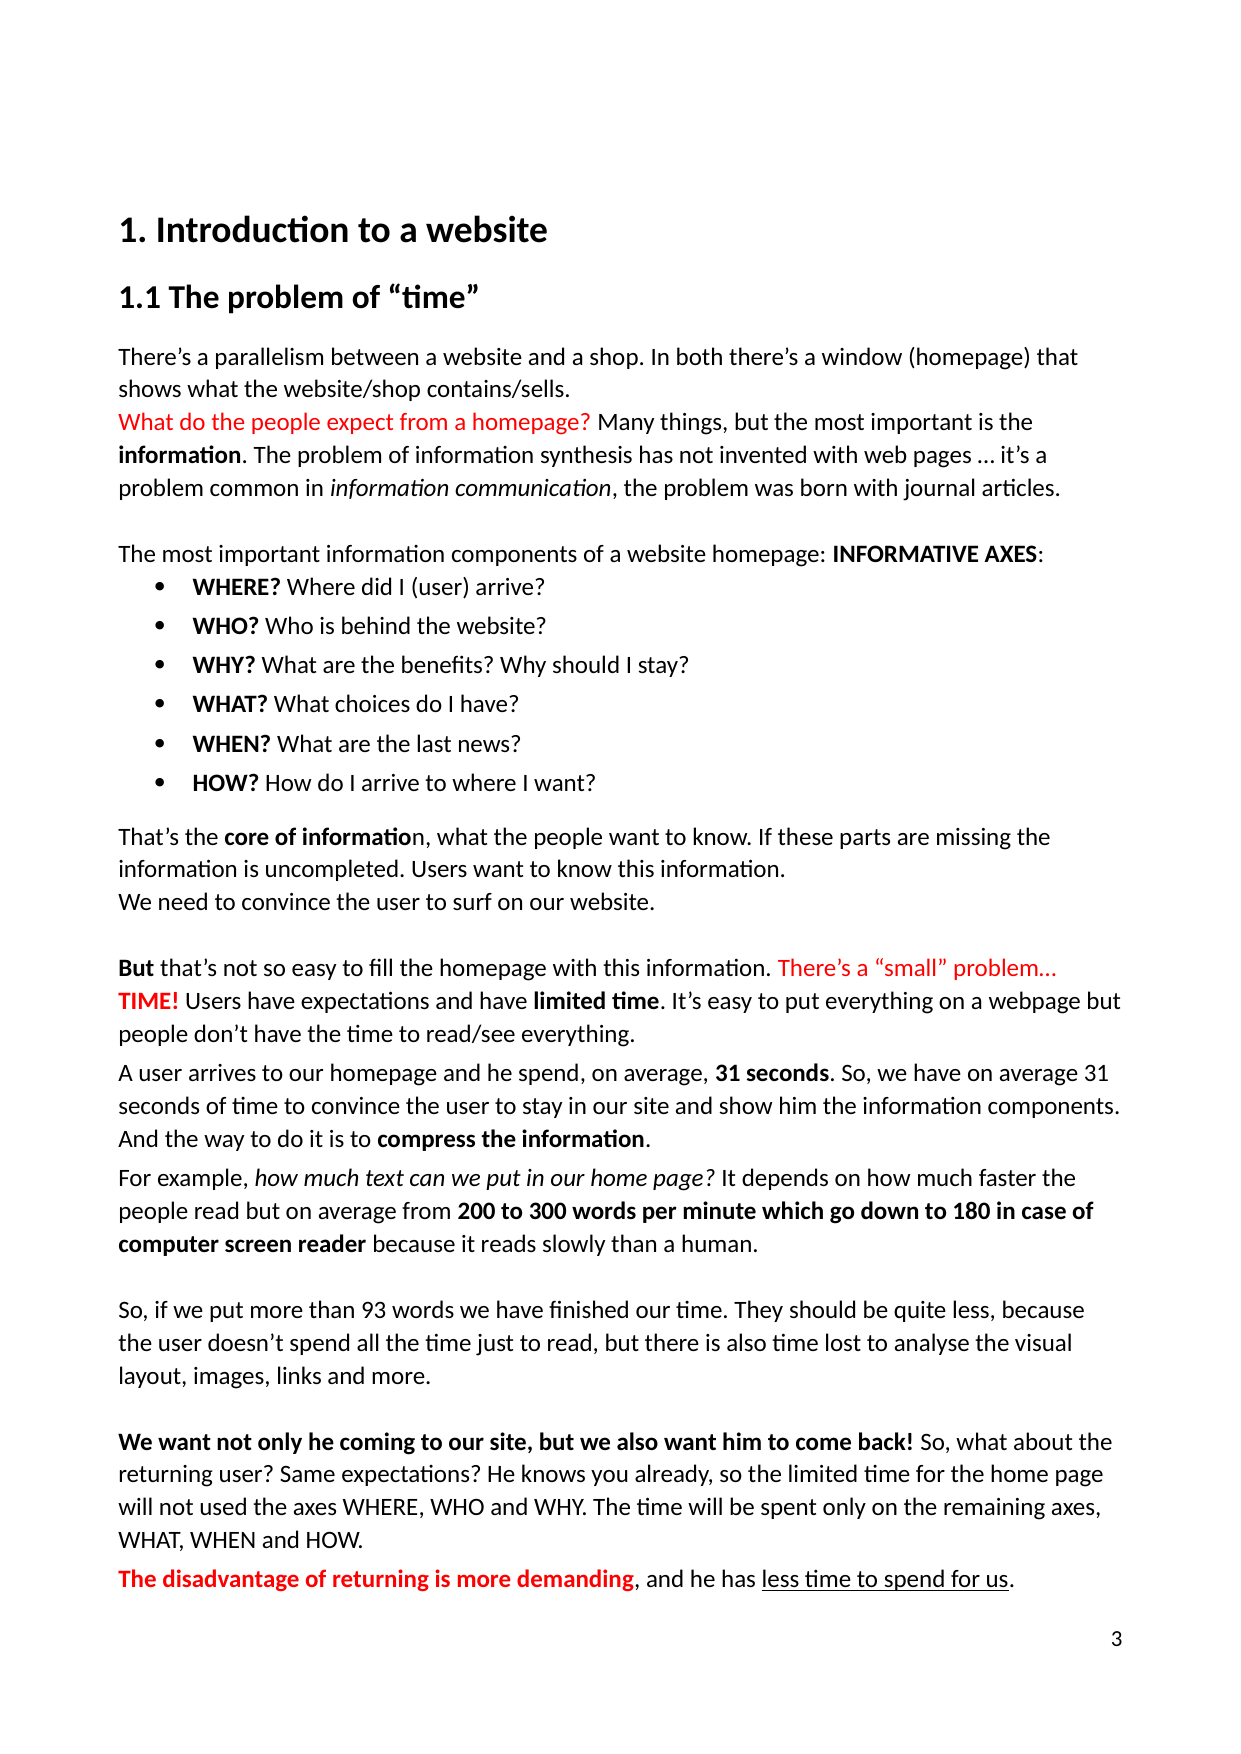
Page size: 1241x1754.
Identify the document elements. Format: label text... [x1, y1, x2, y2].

list WHY? What are the benefits? Why should I stay? [155, 649, 1122, 680]
list WHAT? What choices do I have? [155, 688, 1122, 719]
text We want not only he coming to our site, but we also want him to come back! So, what about the returning user? Same expectations? He knows you already, so the limited time for the home page will not used the axes WHERE, WHO and WHY. The time will be spent only on the remaining axes, WHAT, WHEN and HOW. [118, 1426, 1122, 1555]
list WHEN? What are the last news? [155, 728, 1122, 758]
subtitle 1.1 The problem of “time” [118, 276, 1122, 317]
text What do the people expect from a homepage? Many things, but the most important is the information. The problem of information synthesis has not invented with web pages … it’s a problem common in information communication, the problem was born with journal articles. [118, 406, 1122, 503]
text That’s the core of information, what the people want to know. If these parts are missing the information is uncompleted. Users want to know this information. [118, 821, 1122, 884]
text So, if we put more than 93 words we have finished our time. They should be quite less, because the user doesn’t spend all the time just to read, but there is also time lost to analyse the visual layout, images, links and more. [118, 1294, 1122, 1390]
text The disadvantage of returning is more demanding, and he has less time to spend for us. [118, 1563, 1122, 1594]
text There’s a parallelism between a website and a shop. In both there’s a window (homepage) that shows what the website/shop contains/sells. [118, 341, 1122, 404]
list HOW? How do I arrive to where I want? [155, 767, 1122, 797]
text A user arrives to our homepage and he spend, on average, 31 seconds. So, we have on average 31 seconds of time to convince the user to stay in our site and show him the information components. And the way to do it is to compress the information. [118, 1057, 1122, 1154]
text The most important information components of a website homepage: INFORMATIVE AXES: [118, 538, 1122, 569]
list WHERE? Where did I (user) arrive? [155, 571, 1122, 602]
list WHO? Who is behind the website? [155, 610, 1122, 641]
subtitle 1. Introduction to a website [118, 206, 1122, 251]
text For example, how much text can we put in our home page? It depends on how much faster the people read but on average from 200 to 300 words per minute which go down to 180 in case of computer screen reader because it reads slowly than a human. [118, 1162, 1122, 1259]
text But that’s not so easy to fill the homepage with this information. There’s a “small” problem… TIME! Users have expectations and have limited time. It’s easy to put everything on a webpage but people don’t have the time to read/see everything. [118, 952, 1122, 1049]
text We need to convince the user to surf on our website. [118, 886, 1122, 917]
